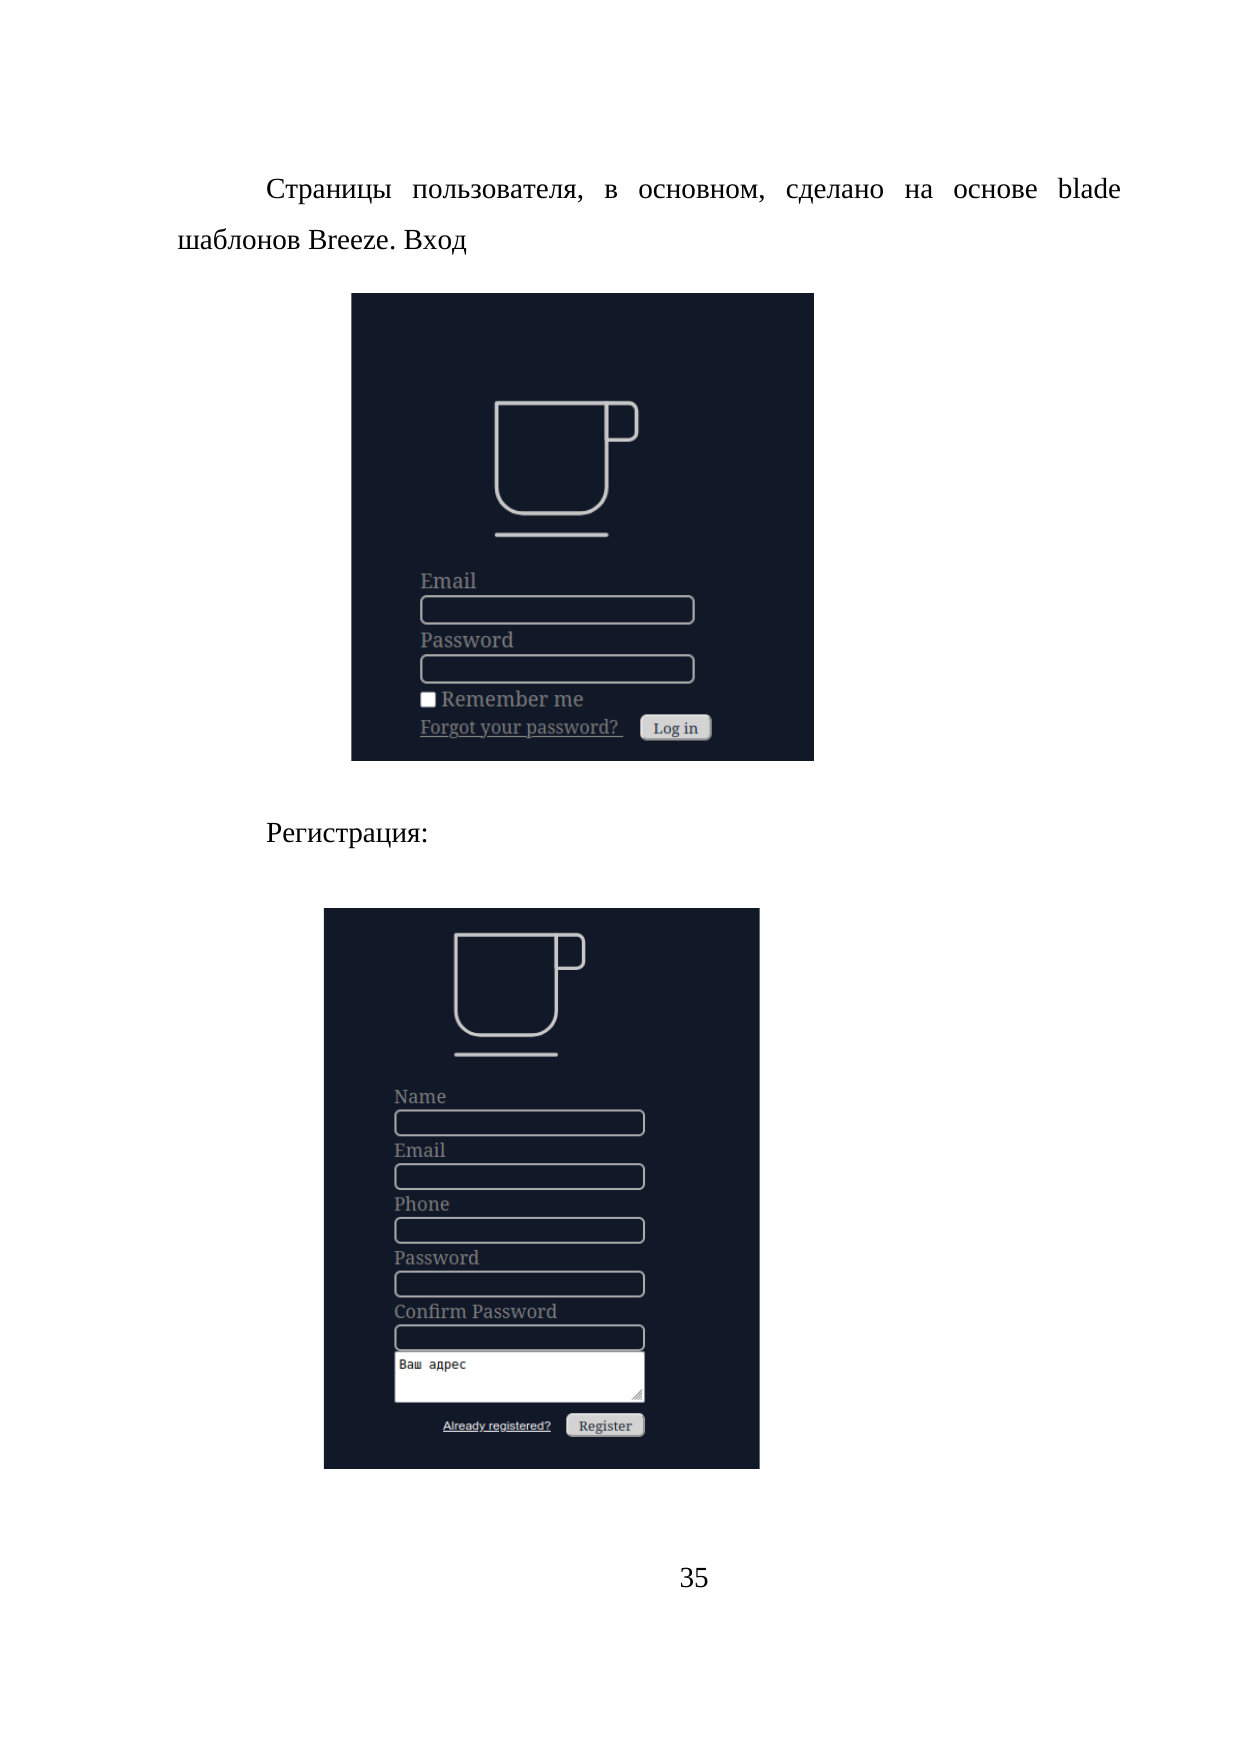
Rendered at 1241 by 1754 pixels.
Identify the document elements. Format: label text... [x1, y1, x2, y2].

picture [351, 293, 814, 761]
picture [323, 908, 760, 1469]
text Страницы пользователя, в основном, сделано на основе blade шаблонов Breeze. Вход [177, 172, 1122, 255]
